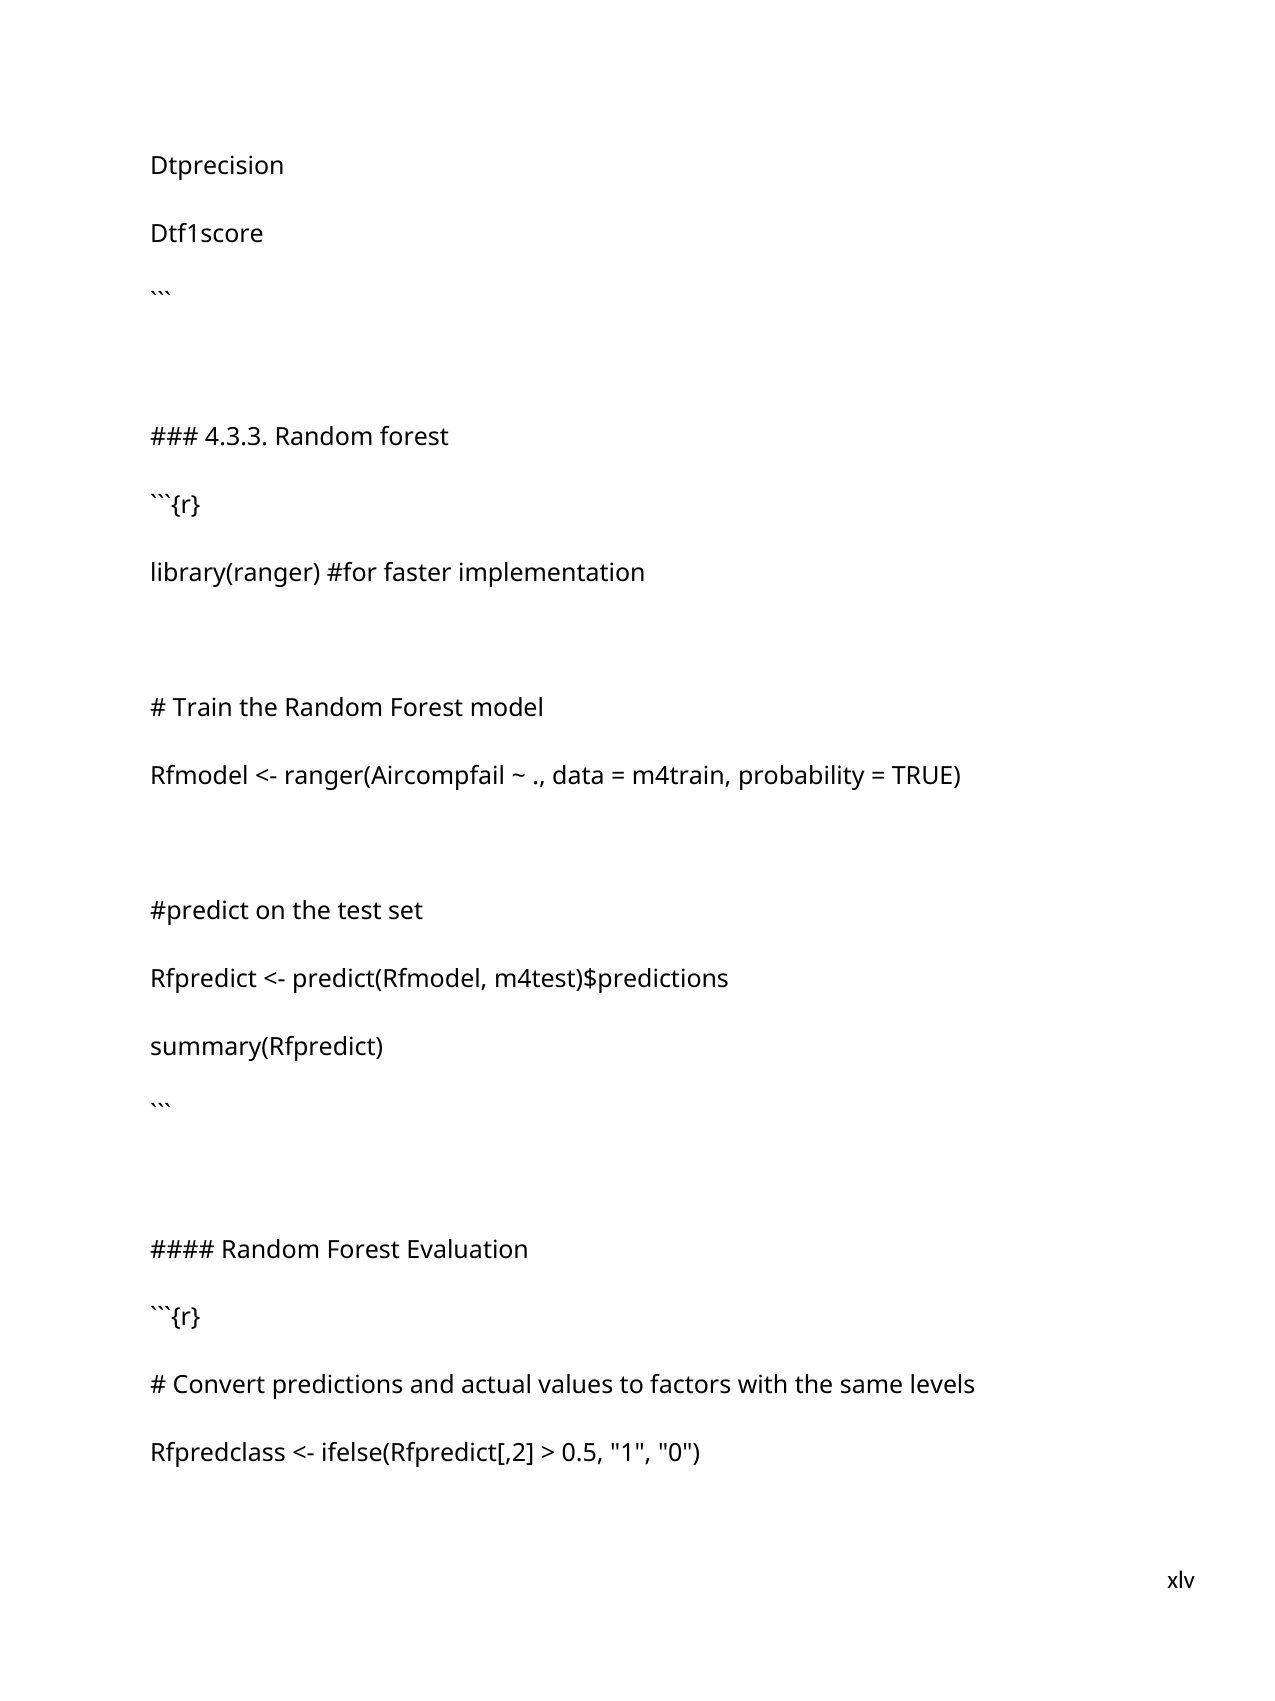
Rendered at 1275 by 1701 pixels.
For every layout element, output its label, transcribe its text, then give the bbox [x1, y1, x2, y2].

text library(ranger) #for faster implementation [150, 554, 1195, 588]
text Rfpredict <- predict(Rfmodel, m4test)$predictions [150, 960, 1195, 994]
text Rfmodel <- ranger(Aircompfail ~ ., data = m4train, probability = TRUE) [150, 757, 1195, 791]
text ### 4.3.3. Random forest [150, 419, 1195, 453]
text summary(Rfpredict) [150, 1028, 1195, 1062]
text Dtf1score [150, 216, 1195, 250]
text Rfpredclass <- ifelse(Rfpredict[,2] > 0.5, "1", "0") [150, 1434, 1195, 1468]
text #### Random Forest Evaluation [150, 1231, 1195, 1265]
text Dtprecision [150, 148, 1195, 182]
text ```{r} [150, 1299, 1195, 1333]
text #predict on the test set [150, 893, 1195, 927]
text ``` [150, 1096, 1195, 1130]
text # Train the Random Forest model [150, 689, 1195, 724]
text # Convert predictions and actual values to factors with the same levels [150, 1367, 1195, 1401]
text ```{r} [150, 486, 1195, 521]
text ``` [150, 283, 1195, 317]
